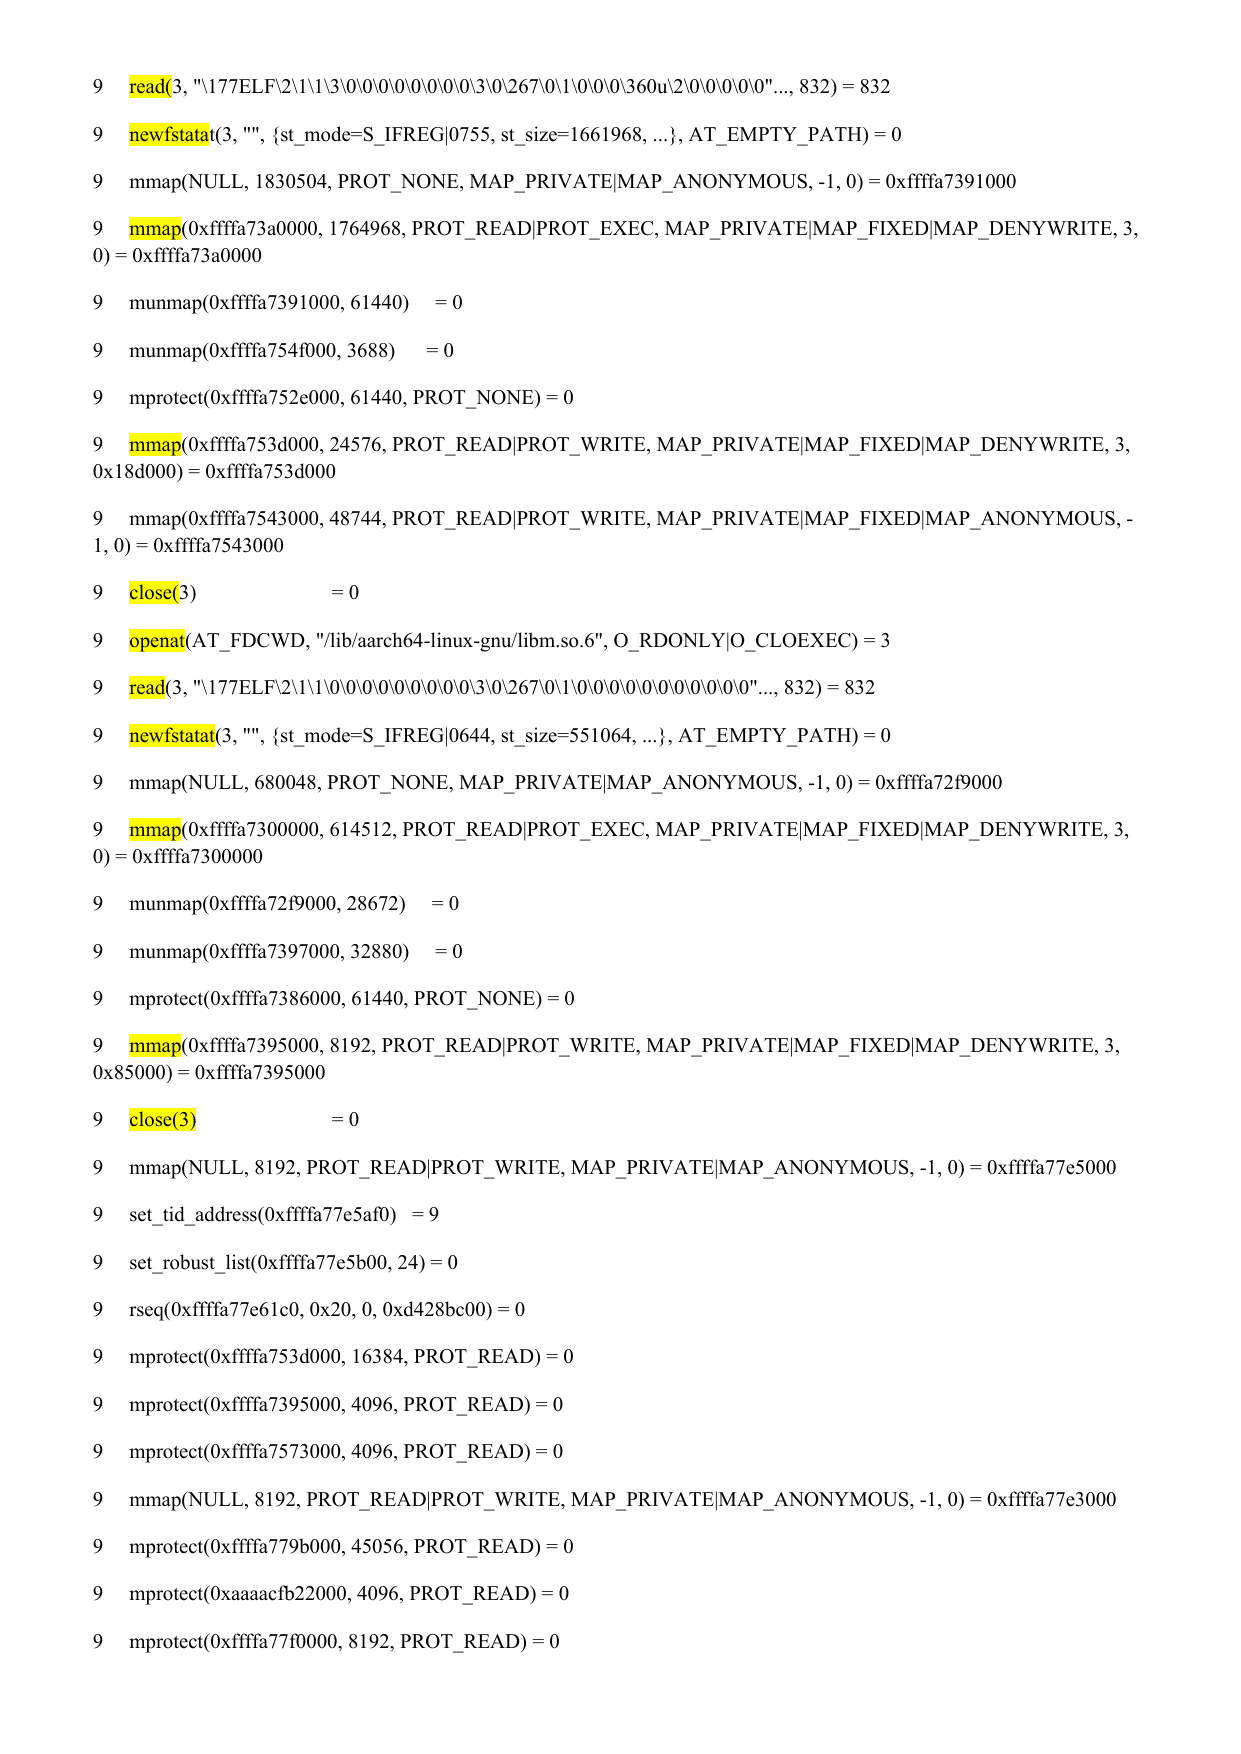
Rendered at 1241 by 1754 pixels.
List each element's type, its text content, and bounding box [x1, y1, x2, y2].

text 9 mprotect(0xffffa7386000, 61440, PROT_NONE) = 0 [93, 987, 1147, 1010]
text 9 newfstatat(3, "", {st_mode=S_IFREG|0644, st_size=551064, ...}, AT_EMPTY_PATH) = 0 [93, 723, 1147, 747]
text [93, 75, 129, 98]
text 9 mprotect(0xffffa7573000, 4096, PROT_READ) = 0 [93, 1440, 1147, 1463]
text 9 mprotect(0xffffa753d000, 16384, PROT_READ) = 0 [93, 1345, 1147, 1368]
text 9 rseq(0xffffa77e61c0, 0x20, 0, 0xd428bc00) = 0 [93, 1298, 1147, 1321]
text 9 mmap(0xffffa7543000, 48744, PROT_READ|PROT_WRITE, MAP_PRIVATE|MAP_FIXED|MAP_ANONYMOUS, -1, 0) = 0xffffa7543000 [93, 507, 1147, 557]
text 9 mmap(NULL, 680048, PROT_NONE, MAP_PRIVATE|MAP_ANONYMOUS, -1, 0) = 0xffffa72f9000 [93, 771, 1147, 794]
text 9 set_robust_list(0xffffa77e5b00, 24) = 0 [93, 1251, 1147, 1274]
text 9 munmap(0xffffa754f000, 3688) = 0 [93, 338, 1147, 362]
text 9 openat(AT_FDCWD, "/lib/aarch64-linux-gnu/libm.so.6", O_RDONLY|O_CLOEXEC) = 3 [185, 629, 1147, 652]
text 9 mprotect(0xffffa779b000, 45056, PROT_READ) = 0 [93, 1535, 1147, 1558]
text 9 close(3) = 0 [196, 1108, 1147, 1131]
text 9 newfstatat(3, "", {st_mode=S_IFREG|0755, st_size=1661968, ...}, AT_EMPTY_PATH) = 0 [93, 122, 1147, 146]
text 9 mmap(0xffffa73a0000, 1764968, PROT_READ|PROT_EXEC, MAP_PRIVATE|MAP_FIXED|MAP_DENYWRITE, 3, 0) = 0xffffa73a0000 [93, 217, 1147, 267]
text 9 close(3) = 0 [179, 581, 1147, 604]
text 9 read(3, "\177ELF\2\1\1\3\0\0\0\0\0\0\0\0\3\0\267\0\1\0\0\0\360u\2\0\0\0\0\0"..., 832) = 832 [172, 75, 1147, 98]
text 9 mmap(0xffffa7395000, 8192, PROT_READ|PROT_WRITE, MAP_PRIVATE|MAP_FIXED|MAP_DENYWRITE, 3, 0x85000) = 0xffffa7395000 [93, 1034, 1147, 1084]
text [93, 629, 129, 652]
text 9 mmap(0xffffa753d000, 24576, PROT_READ|PROT_WRITE, MAP_PRIVATE|MAP_FIXED|MAP_DENYWRITE, 3, 0x18d000) = 0xffffa753d000 [93, 433, 1147, 483]
text 9 mmap(NULL, 8192, PROT_READ|PROT_WRITE, MAP_PRIVATE|MAP_ANONYMOUS, -1, 0) = 0xffffa77e5000 [93, 1156, 1147, 1179]
text 9 mmap(NULL, 8192, PROT_READ|PROT_WRITE, MAP_PRIVATE|MAP_ANONYMOUS, -1, 0) = 0xffffa77e3000 [93, 1487, 1147, 1511]
text 9 mprotect(0xffffa752e000, 61440, PROT_NONE) = 0 [93, 386, 1147, 409]
text 9 mprotect(0xaaaacfb22000, 4096, PROT_READ) = 0 [93, 1582, 1147, 1605]
text 9 set_tid_address(0xffffa77e5af0) = 9 [93, 1203, 1147, 1226]
text 9 read(3, "\177ELF\2\1\1\0\0\0\0\0\0\0\0\0\3\0\267\0\1\0\0\0\0\0\0\0\0\0\0\0"..., 832) = 832 [165, 676, 1147, 699]
text 9 mmap(NULL, 1830504, PROT_NONE, MAP_PRIVATE|MAP_ANONYMOUS, -1, 0) = 0xffffa7391000 [93, 170, 1147, 193]
text 9 munmap(0xffffa7391000, 61440) = 0 [93, 291, 1147, 314]
text 9 munmap(0xffffa7397000, 32880) = 0 [93, 939, 1147, 963]
text 9 mprotect(0xffffa77f0000, 8192, PROT_READ) = 0 [93, 1630, 1147, 1653]
text 9 mprotect(0xffffa7395000, 4096, PROT_READ) = 0 [93, 1393, 1147, 1416]
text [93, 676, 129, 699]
text 9 munmap(0xffffa72f9000, 28672) = 0 [93, 892, 1147, 915]
text 9 mmap(0xffffa7300000, 614512, PROT_READ|PROT_EXEC, MAP_PRIVATE|MAP_FIXED|MAP_DENYWRITE, 3, 0) = 0xffffa7300000 [93, 818, 1147, 868]
